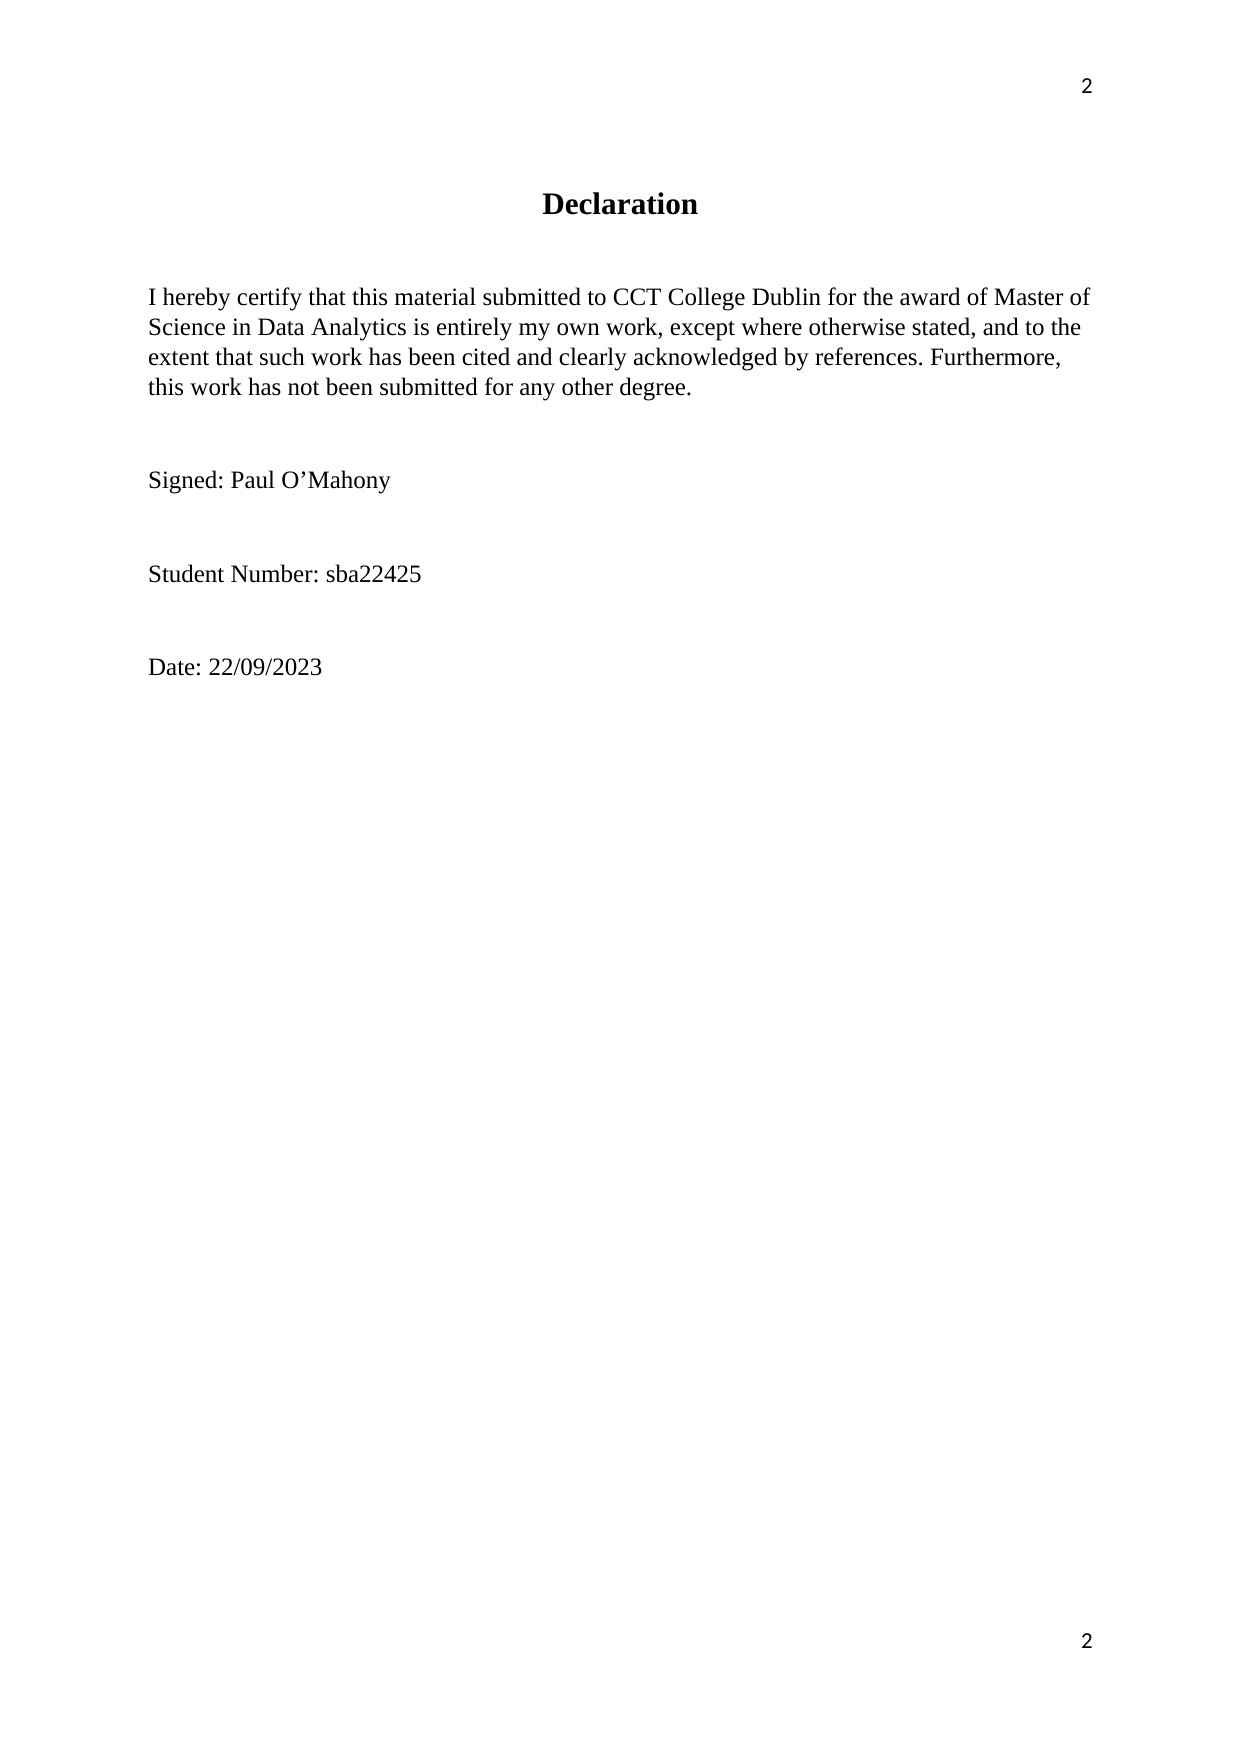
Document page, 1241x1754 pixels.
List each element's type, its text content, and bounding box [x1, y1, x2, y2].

subtitle Declaration [148, 185, 1092, 221]
text I hereby certify that this material submitted to CCT College Dublin for the award of Master of Science in Data Analytics is entirely my own work, except where otherwise stated, and to the extent that such work has been cited and clearly acknowledged by references. Furthermore, this work has not been submitted for any other degree. [148, 282, 1092, 401]
text Date: 22/09/2023 [148, 652, 1092, 681]
text Student Number: sba22425 [148, 559, 1092, 588]
text Signed: Paul O’Mahony [148, 465, 1092, 494]
